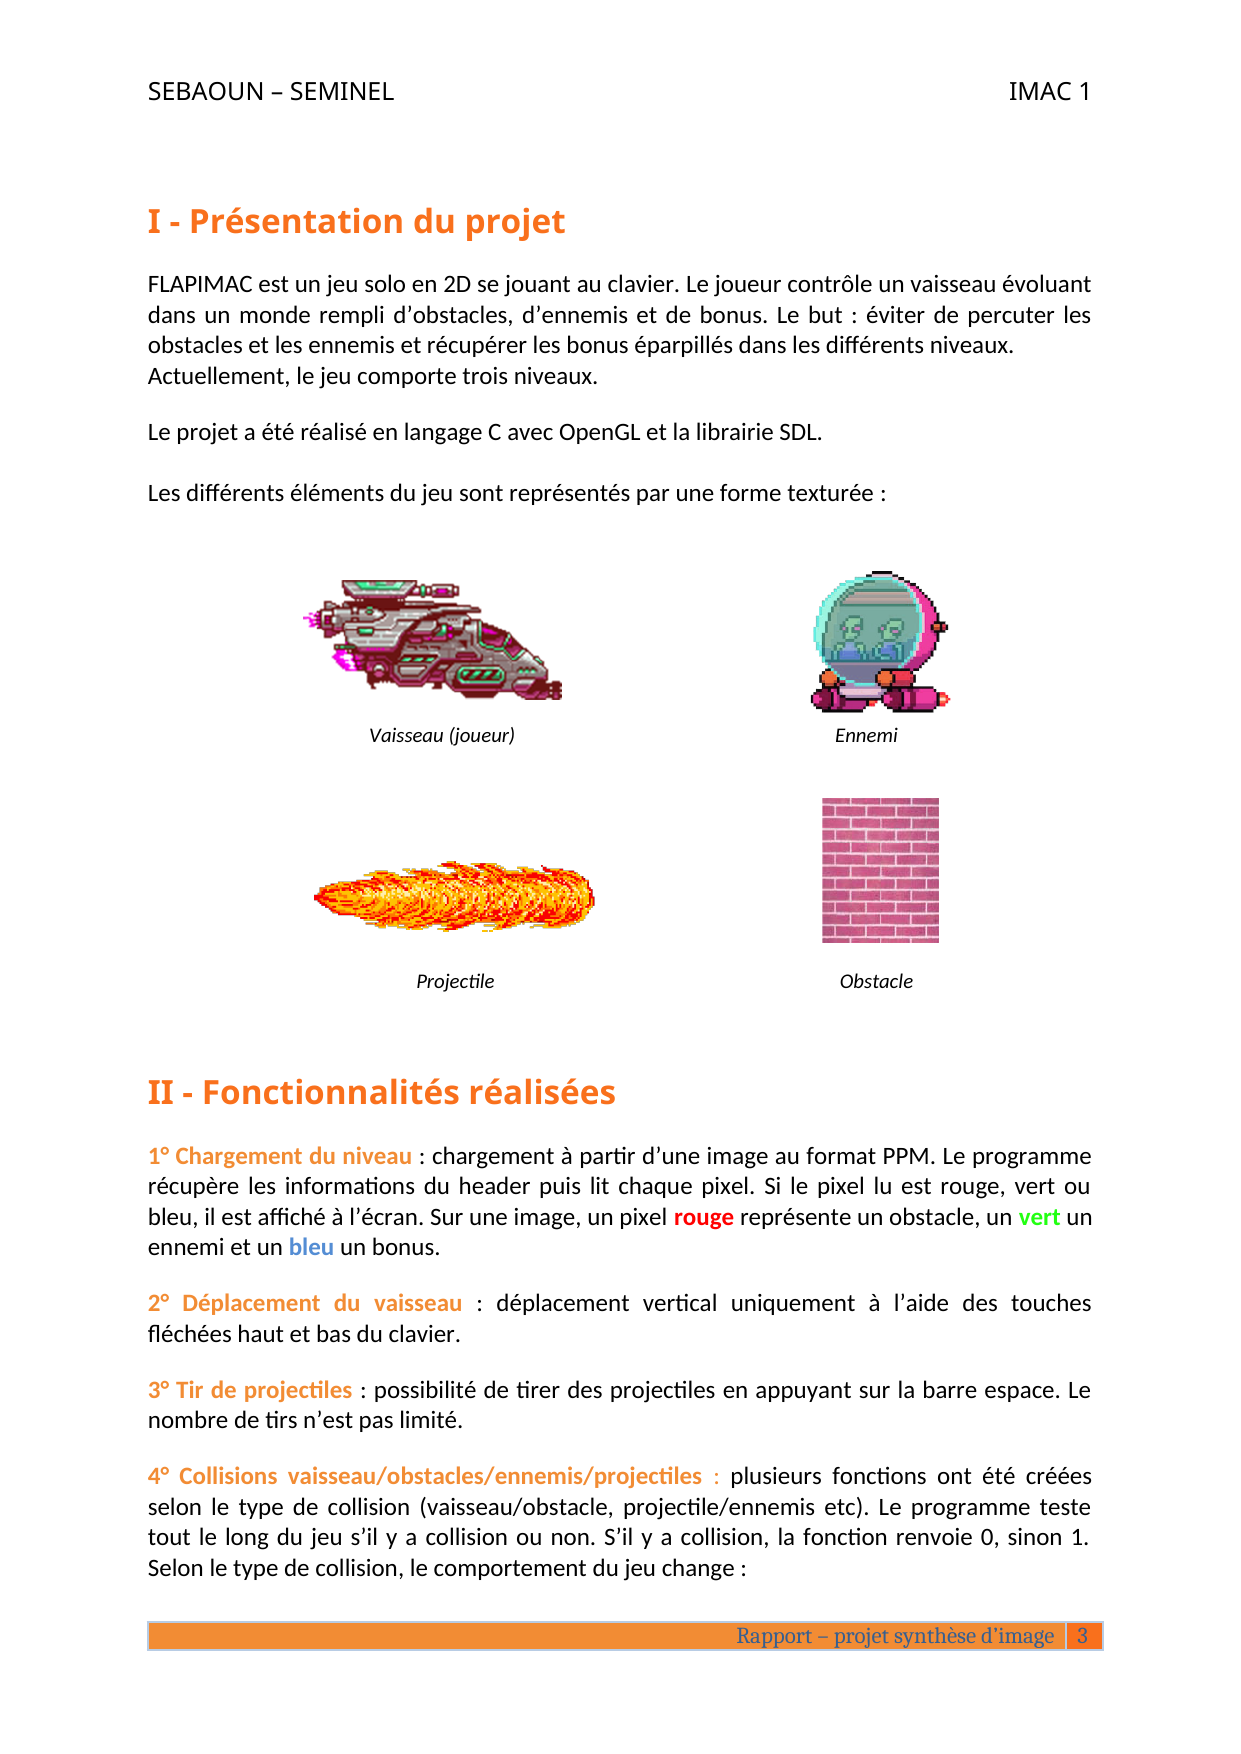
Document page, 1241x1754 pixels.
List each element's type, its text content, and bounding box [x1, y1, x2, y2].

text 3° Tir de projectiles : possibilité de tirer des projectiles en appuyant sur la barre espace. Le nombre de tirs n’est pas limité. [148, 1374, 1093, 1435]
text FLAPIMAC est un jeu solo en 2D se jouant au clavier. Le joueur contrôle un vaisseau évoluant dans un monde rempli d’obstacles, d’ennemis et de bonus. Le but : éviter de percuter les obstacles et les ennemis et récupérer les bonus éparpillés dans les différents niveaux. [148, 268, 1093, 360]
text Le projet a été réalisé en langage C avec OpenGL et la librairie SDL. [148, 416, 1093, 446]
picture [822, 798, 939, 943]
text 1° Chargement du niveau : chargement à partir d’une image au format PPM. Le programme récupère les informations du header puis lit chaque pixel. Si le pixel lu est rouge, vert ou bleu, il est affiché à l’écran. Sur une image, un pixel rouge représente un obstacle, un vert un ennemi et un bleu un bonus. [148, 1140, 1093, 1262]
text 4° Collisions vaisseau/obstacles/ennemis/projectiles : plusieurs fonctions ont été créées selon le type de collision (vaisseau/obstacle, projectile/ennemis etc). Le programme teste tout le long du jeu s’il y a collision ou non. S’il y a collision, la fonction renvoie 0, sinon 1. Selon le type de collision, le comportement du jeu change : [148, 1460, 1093, 1582]
picture [301, 850, 611, 943]
text Projectile Obstacle [148, 968, 1093, 994]
text Les différents éléments du jeu sont représentés par une forme texturée : [148, 477, 1093, 507]
picture [810, 571, 951, 723]
text Actuellement, le jeu comporte trois niveaux. [148, 360, 1093, 391]
subtitle I - Présentation du projet [148, 198, 1093, 243]
picture [289, 568, 567, 723]
text Vaisseau (joueur) Ennemi [295, 722, 1093, 748]
text 2° Déplacement du vaisseau : déplacement vertical uniquement à l’aide des touches fléchées haut et bas du clavier. [148, 1287, 1093, 1348]
subtitle II - Fonctionnalités réalisées [148, 1069, 1093, 1114]
